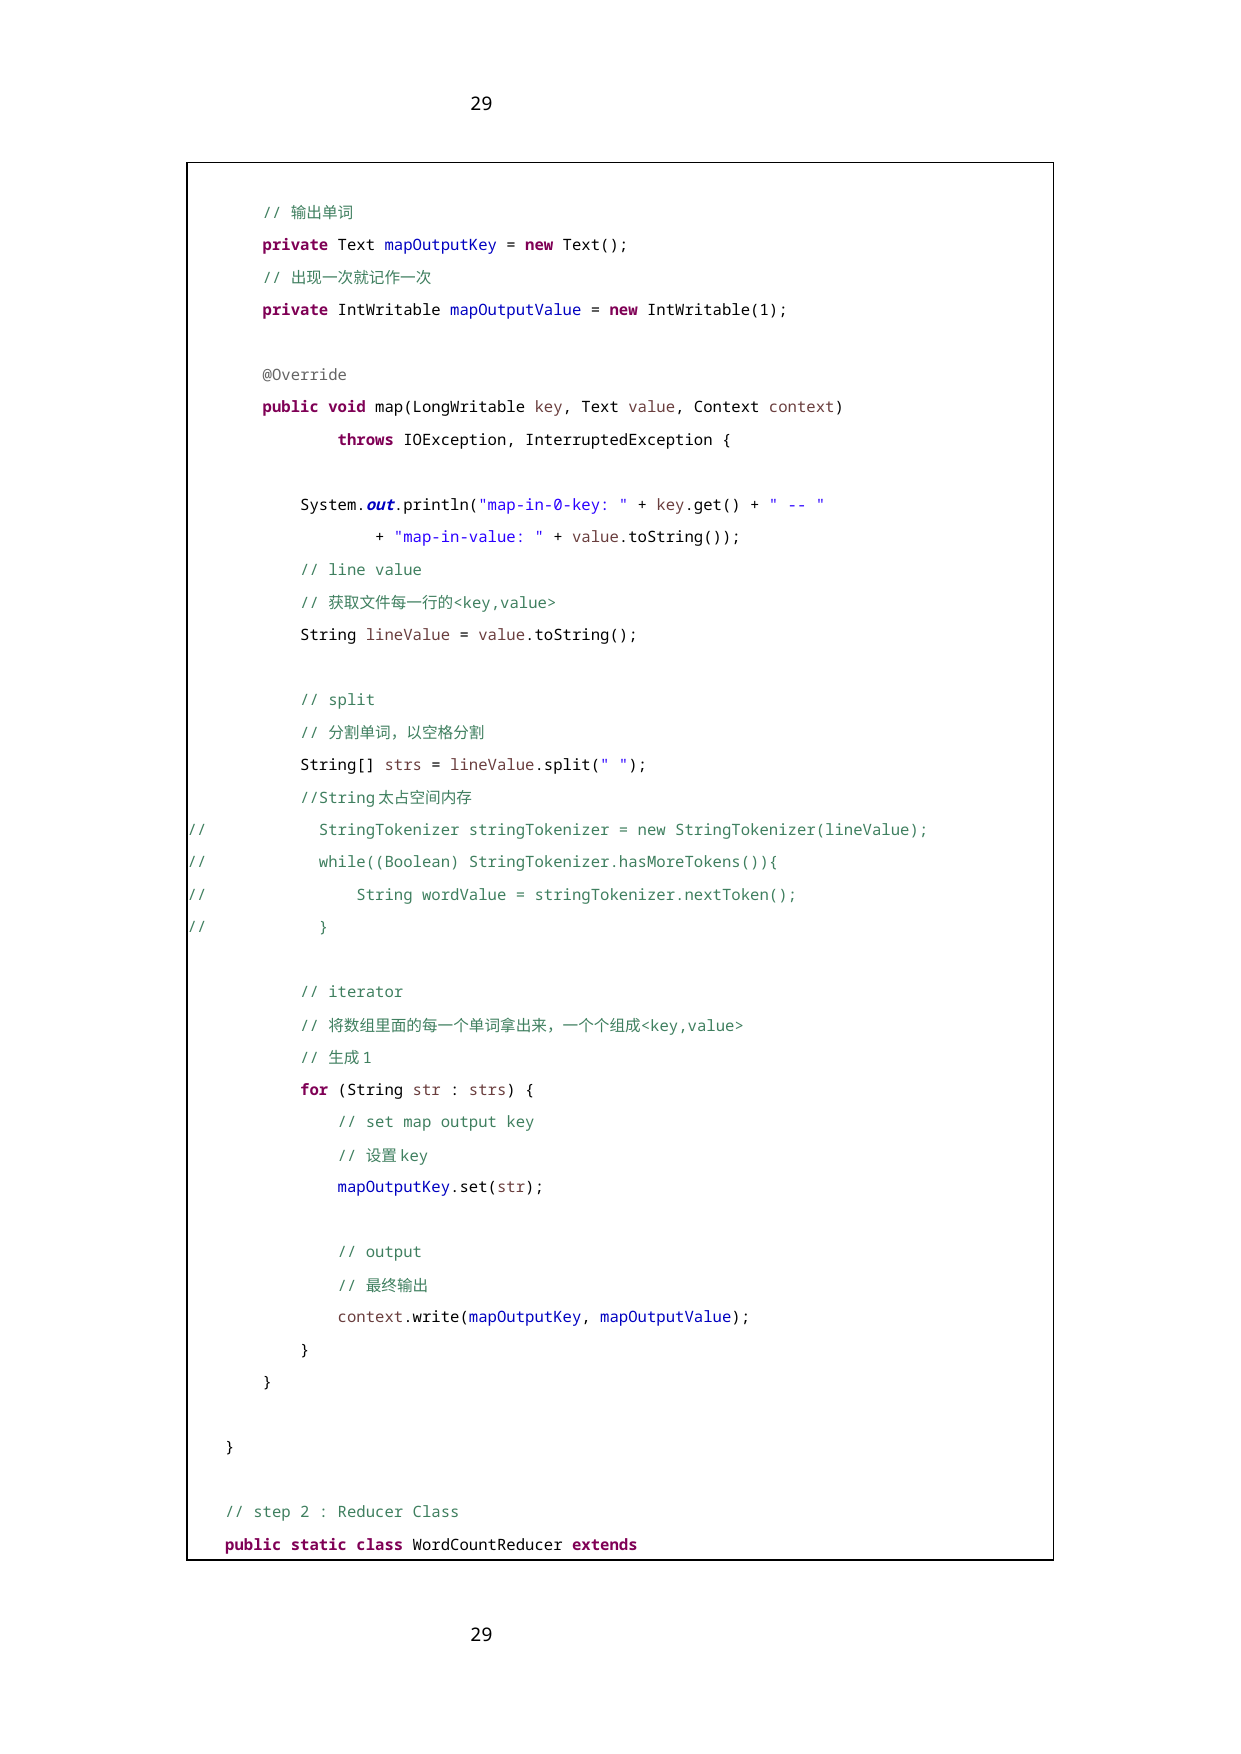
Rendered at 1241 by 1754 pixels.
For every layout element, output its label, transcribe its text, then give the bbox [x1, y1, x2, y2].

text private Text mapOutputKey = new Text(); [188, 228, 1053, 261]
text // StringTokenizer stringTokenizer = new StringTokenizer(lineValue); [188, 813, 1053, 846]
text String[] strs = lineValue.split(" "); [188, 748, 1053, 781]
text String lineValue = value.toString(); [188, 618, 1053, 651]
text context.write(mapOutputKey, mapOutputValue); [188, 1301, 1053, 1333]
text // 出现一次就记作一次 [188, 261, 1053, 293]
text // 分割单词，以空格分割 [188, 716, 1053, 748]
text public static class WordCountReducer extends [188, 1528, 1053, 1559]
text } [188, 1431, 1053, 1463]
text // 输出单词 [188, 196, 1053, 228]
text // 最终输出 [188, 1268, 1053, 1301]
text // } [188, 911, 1053, 943]
text } [188, 1366, 1053, 1398]
text // while((Boolean) StringTokenizer.hasMoreTokens()){ [188, 846, 1053, 878]
text private IntWritable mapOutputValue = new IntWritable(1); [188, 293, 1053, 326]
text // 生成1 [188, 1041, 1053, 1073]
text // output [188, 1236, 1053, 1268]
text for (String str : strs) { [188, 1073, 1053, 1106]
text // set map output key [188, 1106, 1053, 1138]
text // step 2 : Reducer Class [188, 1496, 1053, 1528]
text // 获取文件每一行的<key,value> [188, 586, 1053, 618]
text mapOutputKey.set(str); [188, 1171, 1053, 1203]
text @Override [188, 358, 1053, 391]
text public void map(LongWritable key, Text value, Context context) [188, 391, 1053, 423]
text // 设置key [188, 1138, 1053, 1171]
text // iterator [188, 976, 1053, 1008]
text // 将数组里面的每一个单词拿出来，一个个组成<key,value> [188, 1008, 1053, 1041]
text throws IOException, InterruptedException { [188, 423, 1053, 456]
text //String太占空间内存 [188, 781, 1053, 813]
text + "map-in-value: " + value.toString()); [188, 521, 1053, 553]
text // split [188, 683, 1053, 716]
text // String wordValue = stringTokenizer.nextToken(); [188, 878, 1053, 911]
text System.out.println("map-in-0-key: " + key.get() + " -- " [188, 488, 1053, 521]
text // line value [188, 553, 1053, 586]
text } [188, 1333, 1053, 1366]
